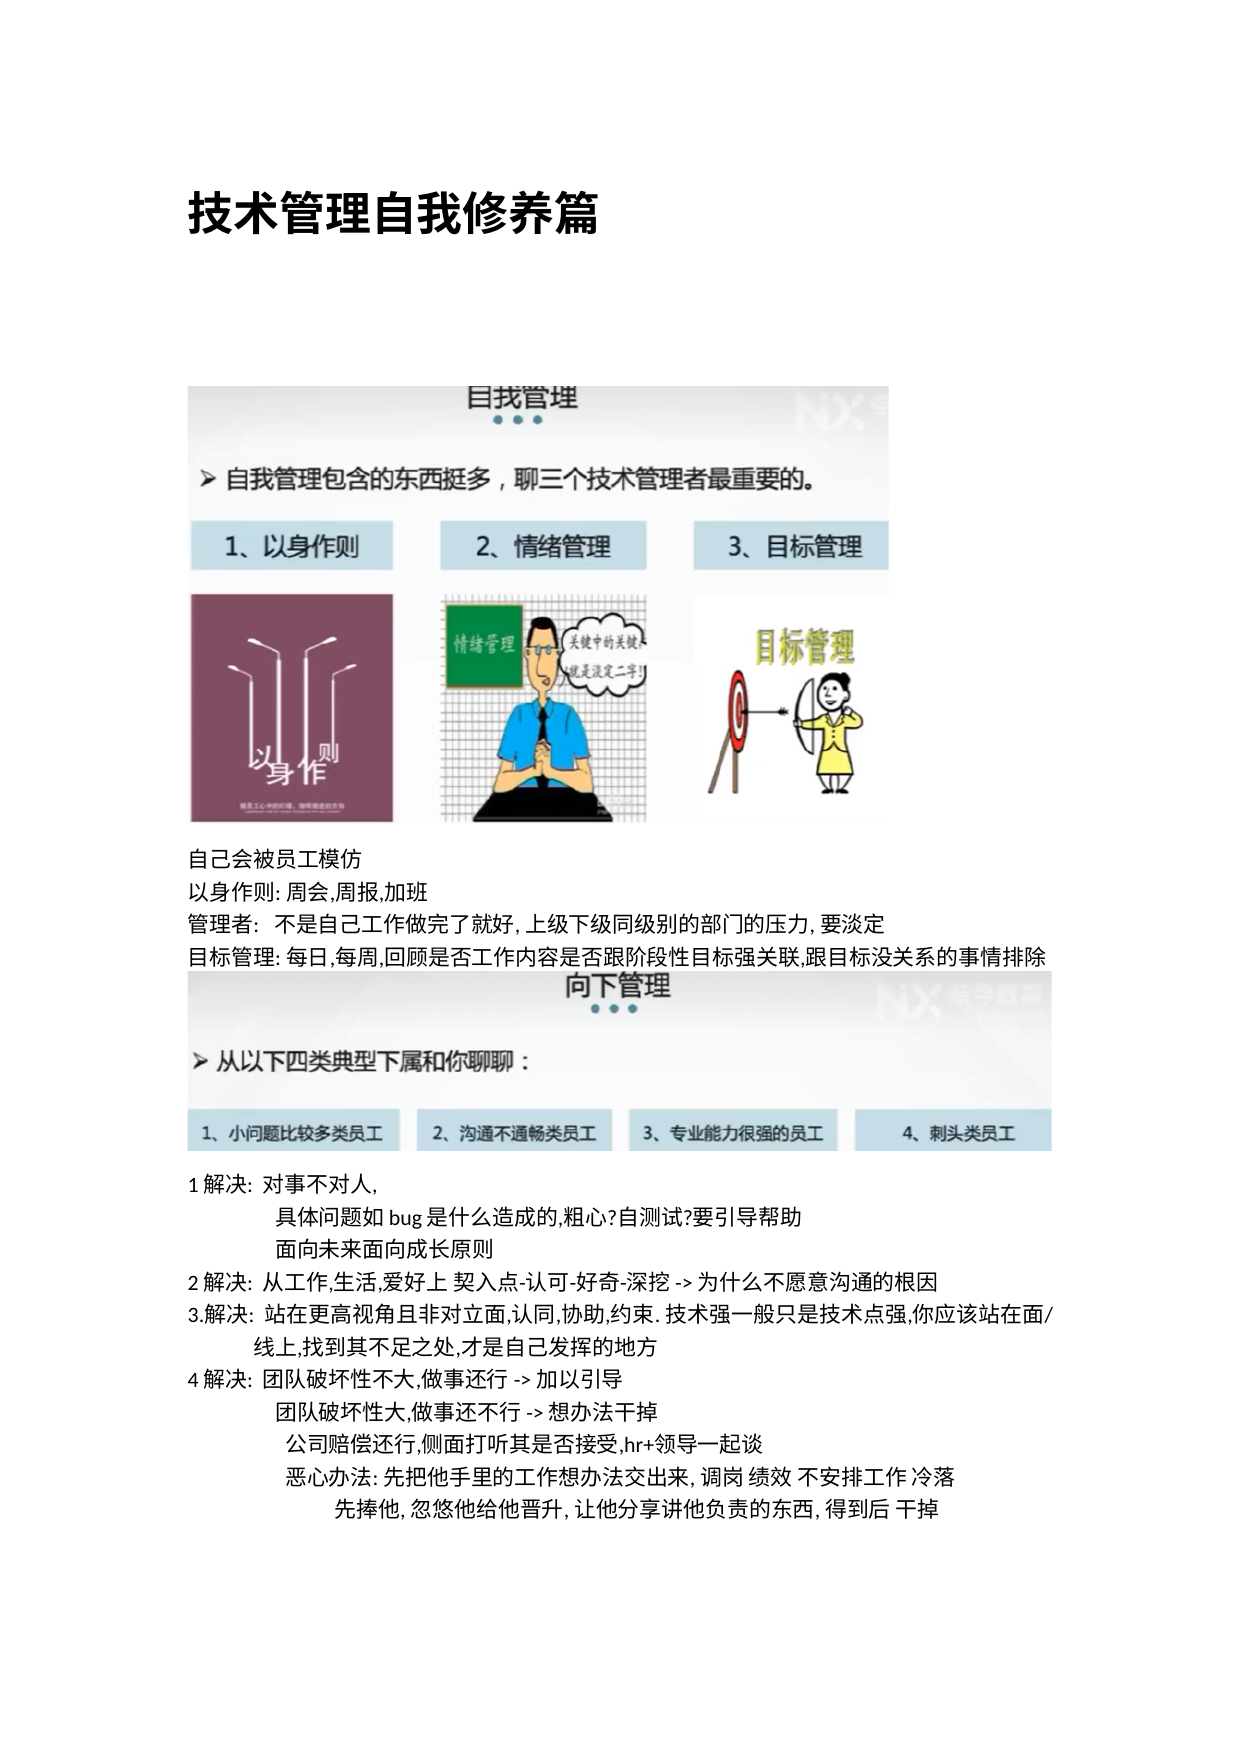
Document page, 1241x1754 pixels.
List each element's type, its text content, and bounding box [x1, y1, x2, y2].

list 3.解决: 站在更高视角且非对立面,认同,协助,约束. 技术强一般只是技术点强,你应该站在面/线上,找到其不足之处,才是自己发挥的地方 [187, 1297, 1053, 1362]
list 具体问题如bug是什么造成的,粗心?自测试?要引导帮助 [187, 1199, 1053, 1232]
subtitle 技术管理自我修养篇 [187, 162, 1053, 259]
list 恶心办法: 先把他手里的工作想办法交出来, 调岗 绩效 不安排工作 冷落 [187, 1459, 1053, 1492]
text 目标管理: 每日,每周,回顾是否工作内容是否跟阶段性目标强关联,跟目标没关系的事情排除 [187, 939, 1053, 972]
text 自己会被员工模仿 [187, 842, 1053, 874]
list 面向未来面向成长原则 [187, 1232, 1053, 1264]
list 4解决: 团队破坏性不大,做事还行 -> 加以引导 [187, 1362, 1053, 1394]
list 先捧他, 忽悠他给他晋升, 让他分享讲他负责的东西, 得到后 干掉 [187, 1492, 1053, 1524]
text 管理者: 不是自己工作做完了就好, 上级下级同级别的部门的压力, 要淡定 [187, 907, 1053, 939]
list 1解决: 对事不对人, [187, 1167, 1053, 1199]
list 团队破坏性大,做事还不行 -> 想办法干掉 [187, 1394, 1053, 1427]
picture [187, 386, 889, 824]
list 公司赔偿还行,侧面打听其是否接受,hr+领导一起谈 [187, 1427, 1053, 1459]
picture [187, 971, 1052, 1151]
text 2解决: 从工作,生活,爱好上 契入点-认可-好奇-深挖 -> 为什么不愿意沟通的根因 [187, 1264, 1053, 1297]
text 以身作则: 周会,周报,加班 [187, 874, 1053, 907]
